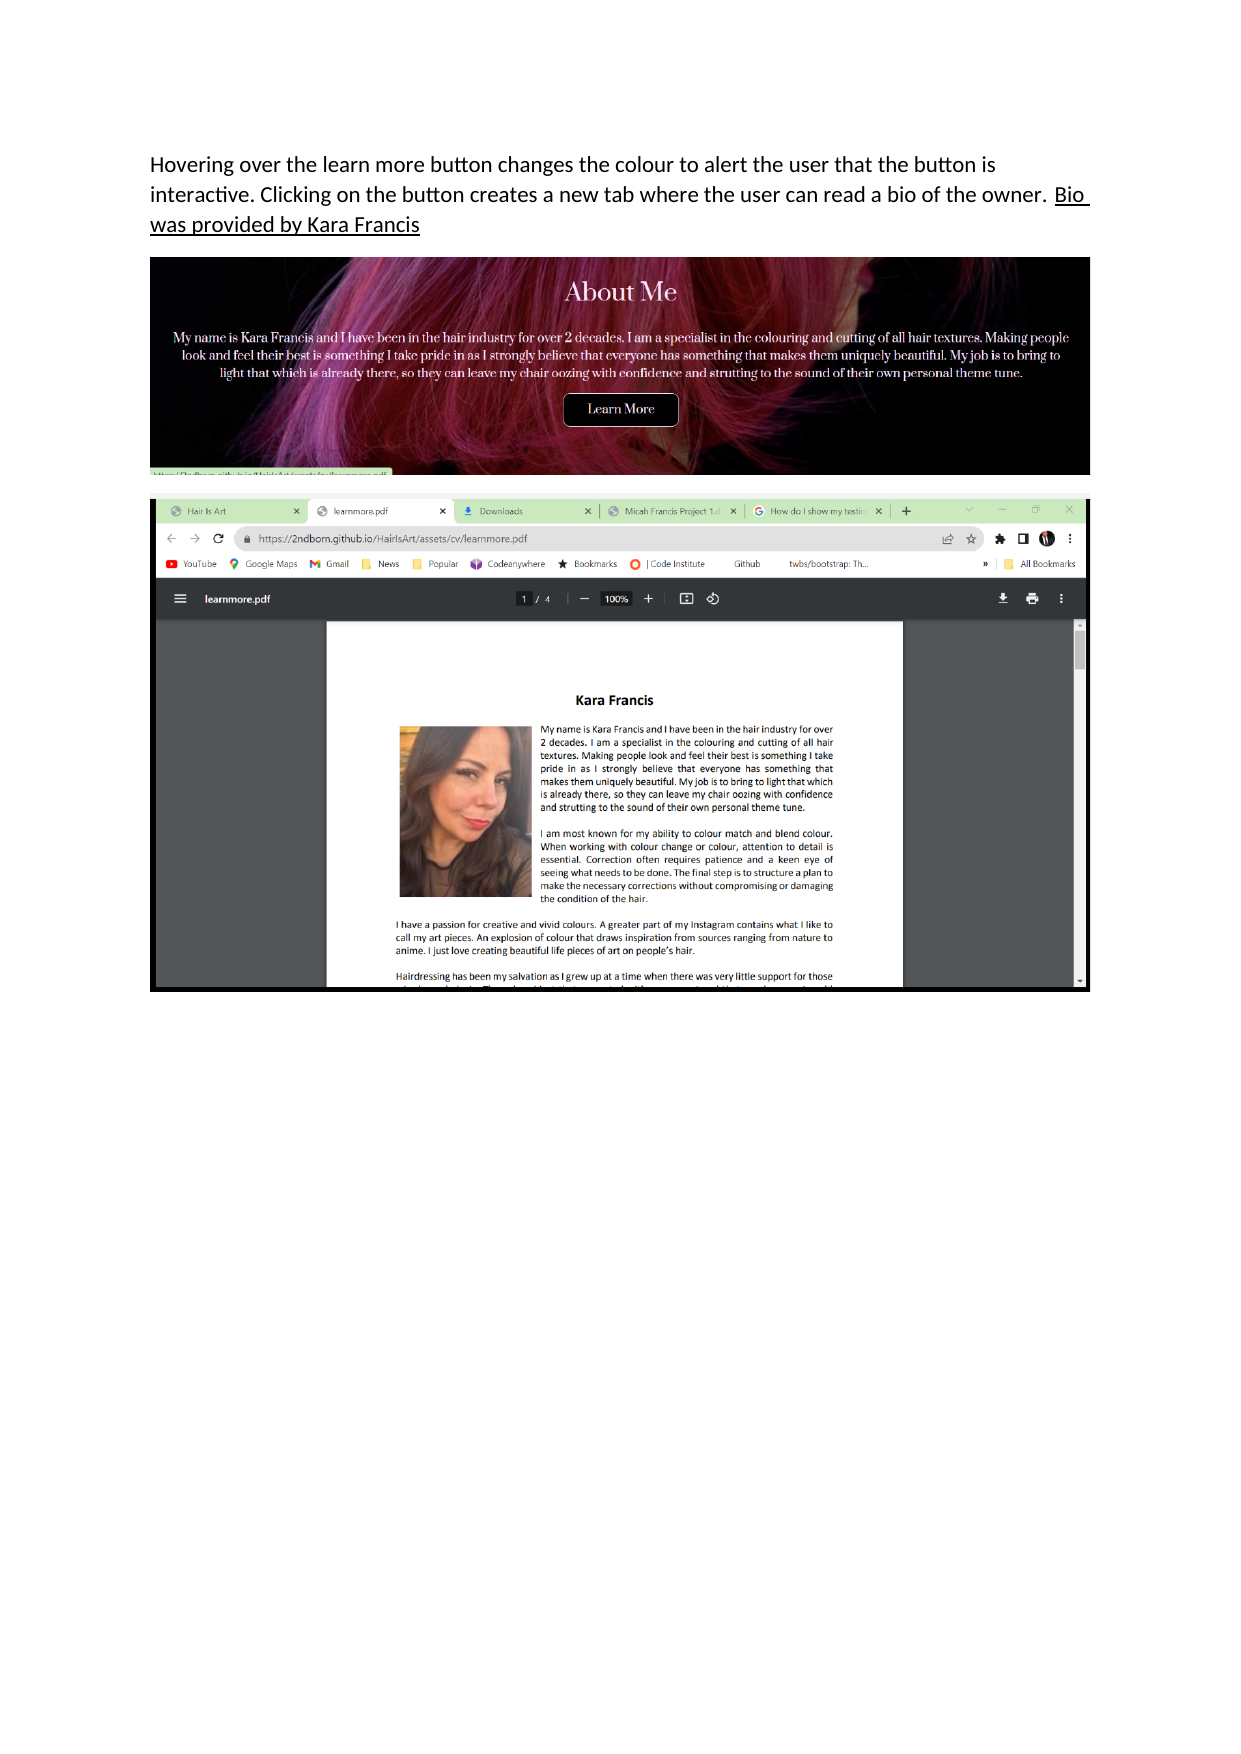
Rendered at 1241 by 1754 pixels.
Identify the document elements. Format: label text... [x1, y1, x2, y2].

picture [150, 257, 1091, 475]
picture [150, 493, 1091, 992]
text Hovering over the learn more button changes the colour to alert the user that the button is interactive. Clicking on the button creates a new tab where the user can read a bio of the owner. Bio was provided by Kara Francis [150, 150, 1090, 238]
